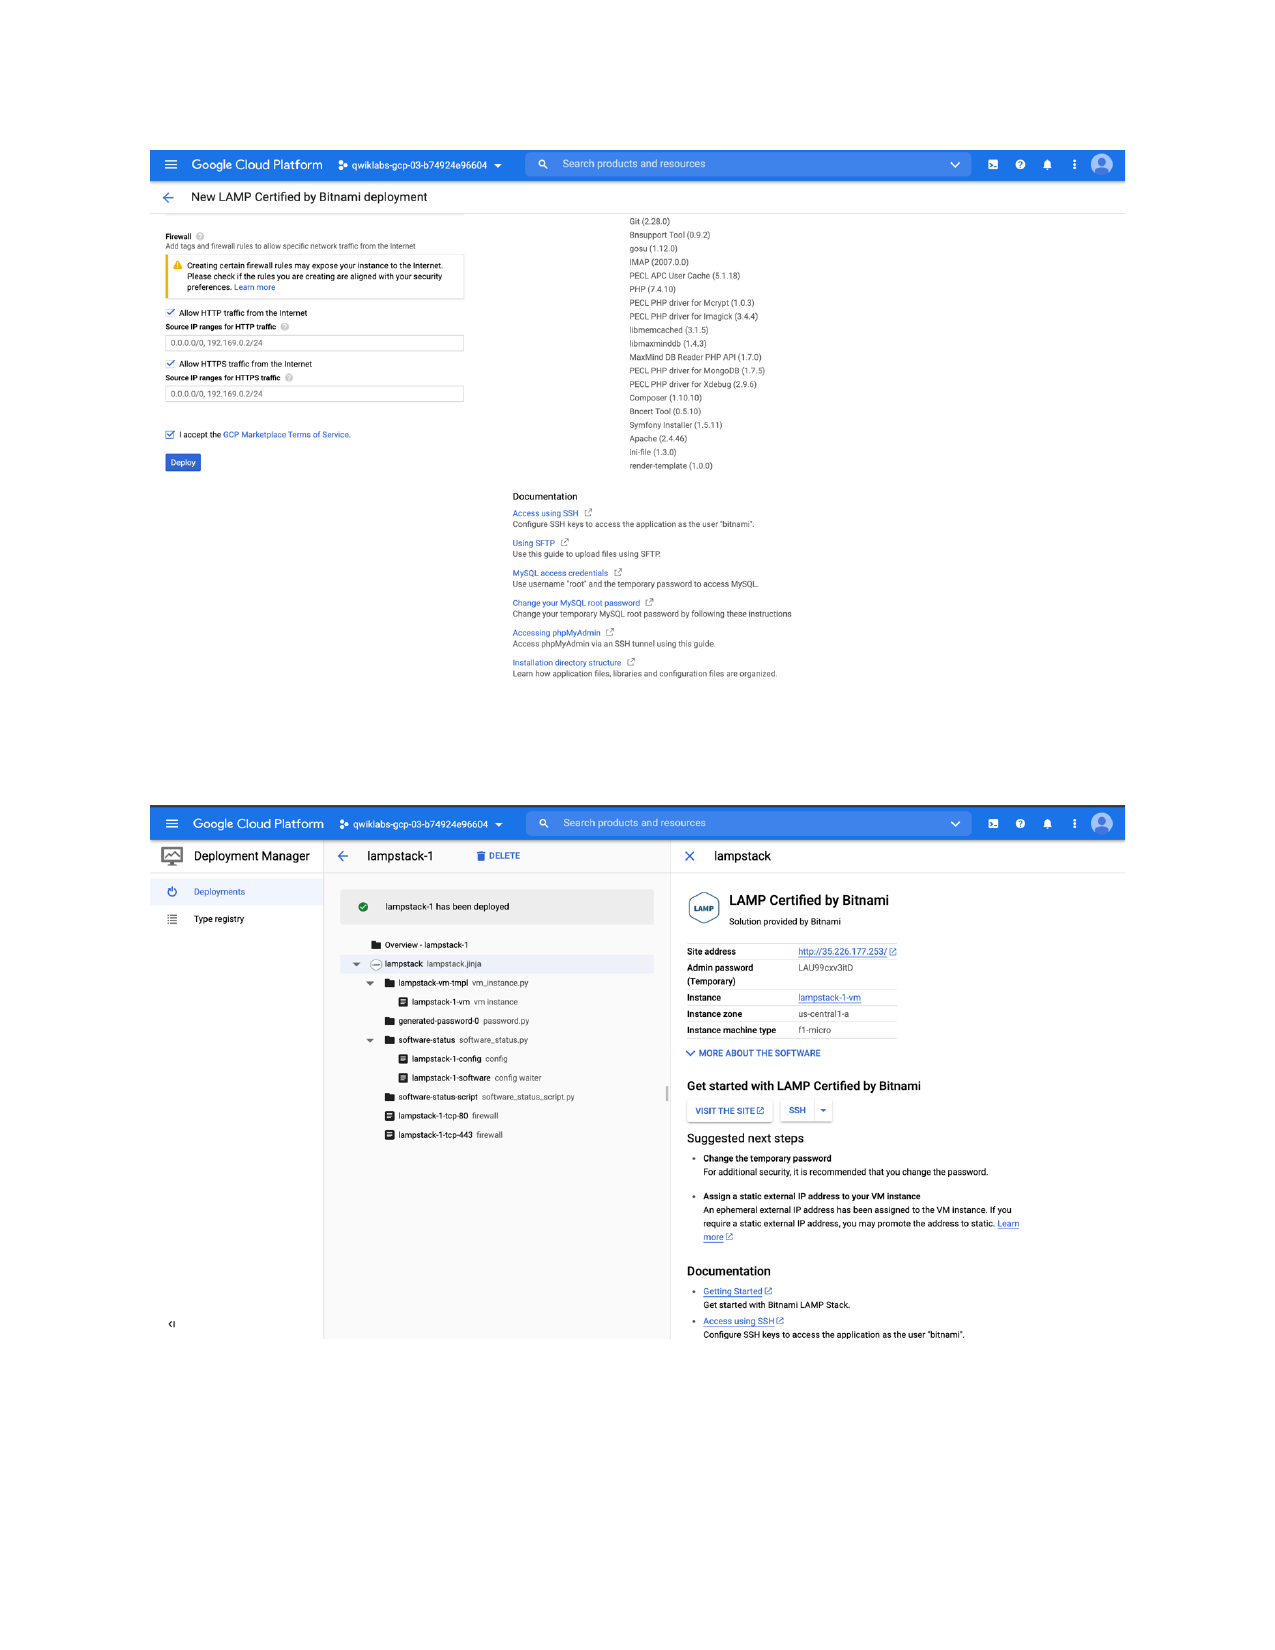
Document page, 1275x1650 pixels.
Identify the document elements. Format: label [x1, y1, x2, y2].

picture [150, 150, 1125, 683]
picture [150, 805, 1125, 1339]
